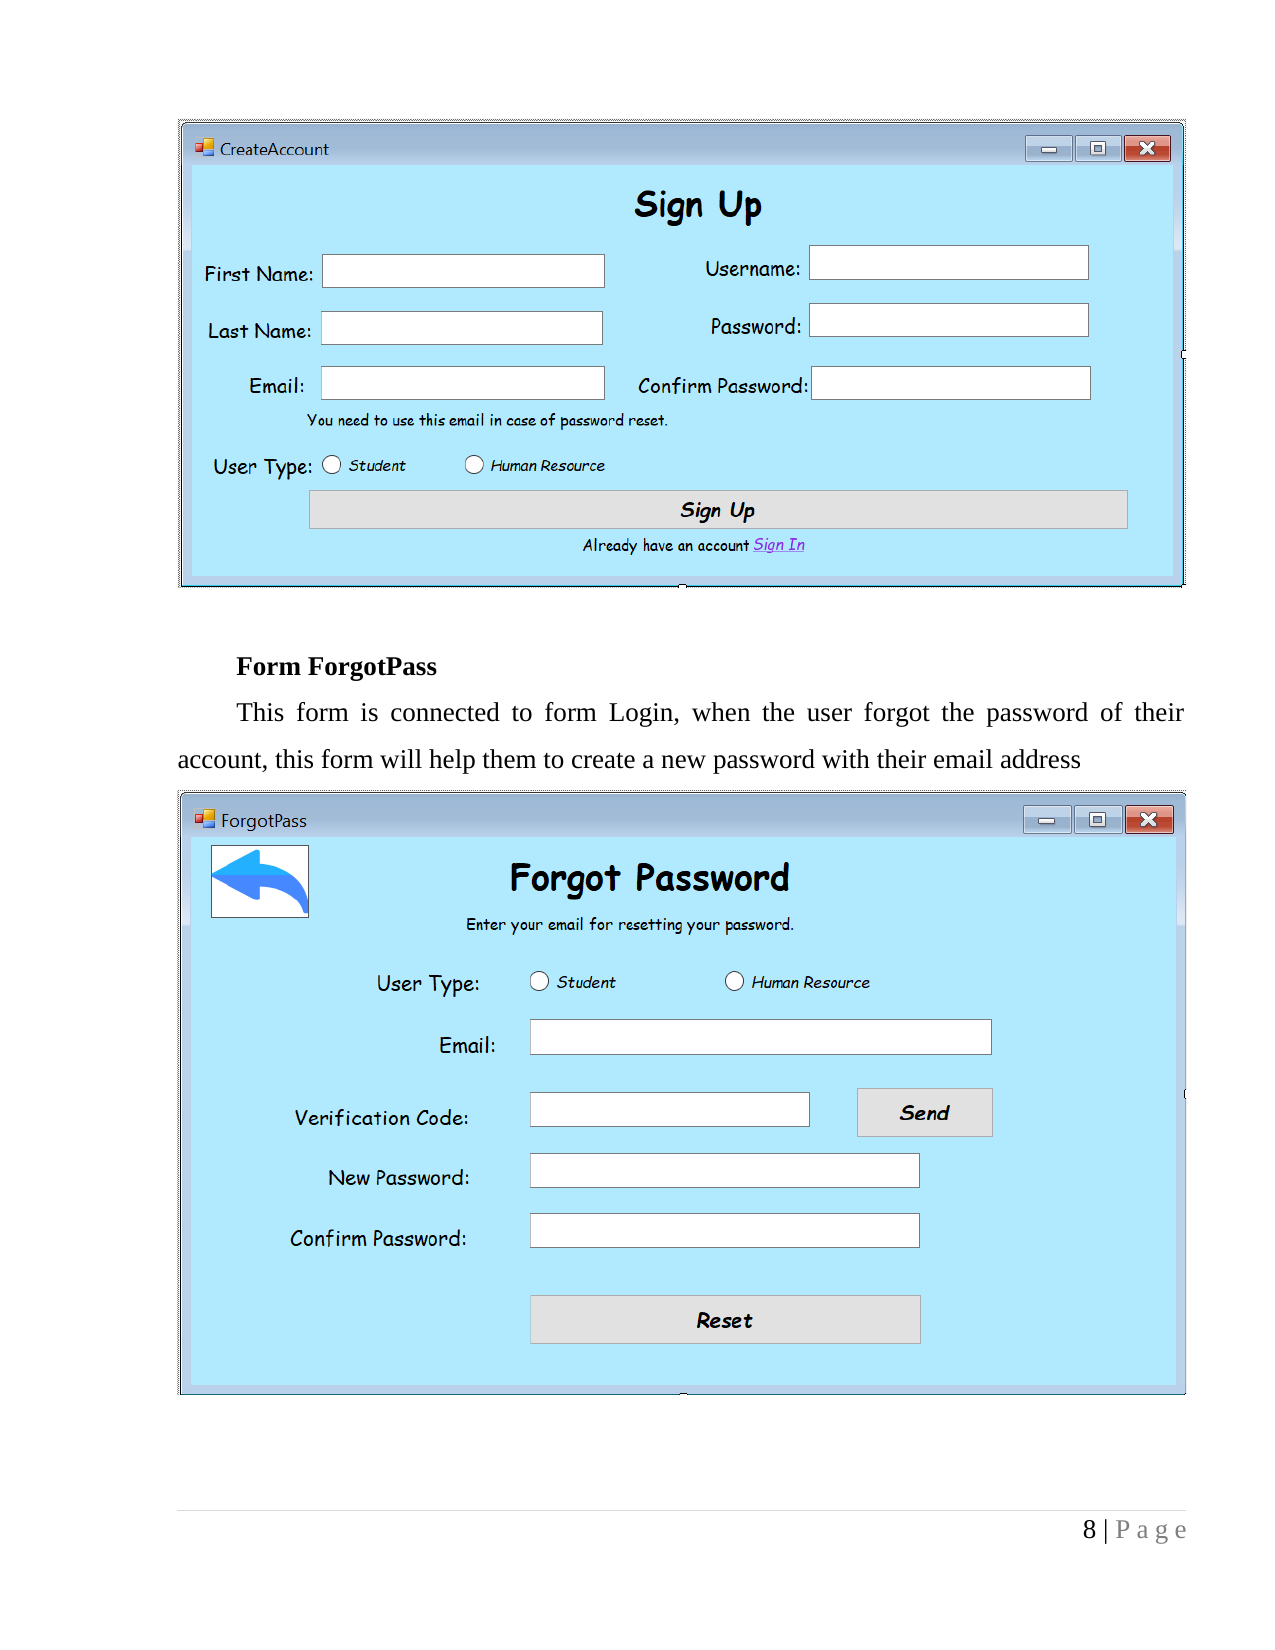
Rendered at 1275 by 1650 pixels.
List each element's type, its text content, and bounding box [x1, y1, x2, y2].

text This form is connected to form Login, when the user forgot the password of their account, this form will help them to create a new password with their email address [177, 697, 1186, 774]
picture [177, 118, 1187, 588]
picture [177, 790, 1187, 1395]
text Form ForgotPass [177, 650, 1186, 681]
